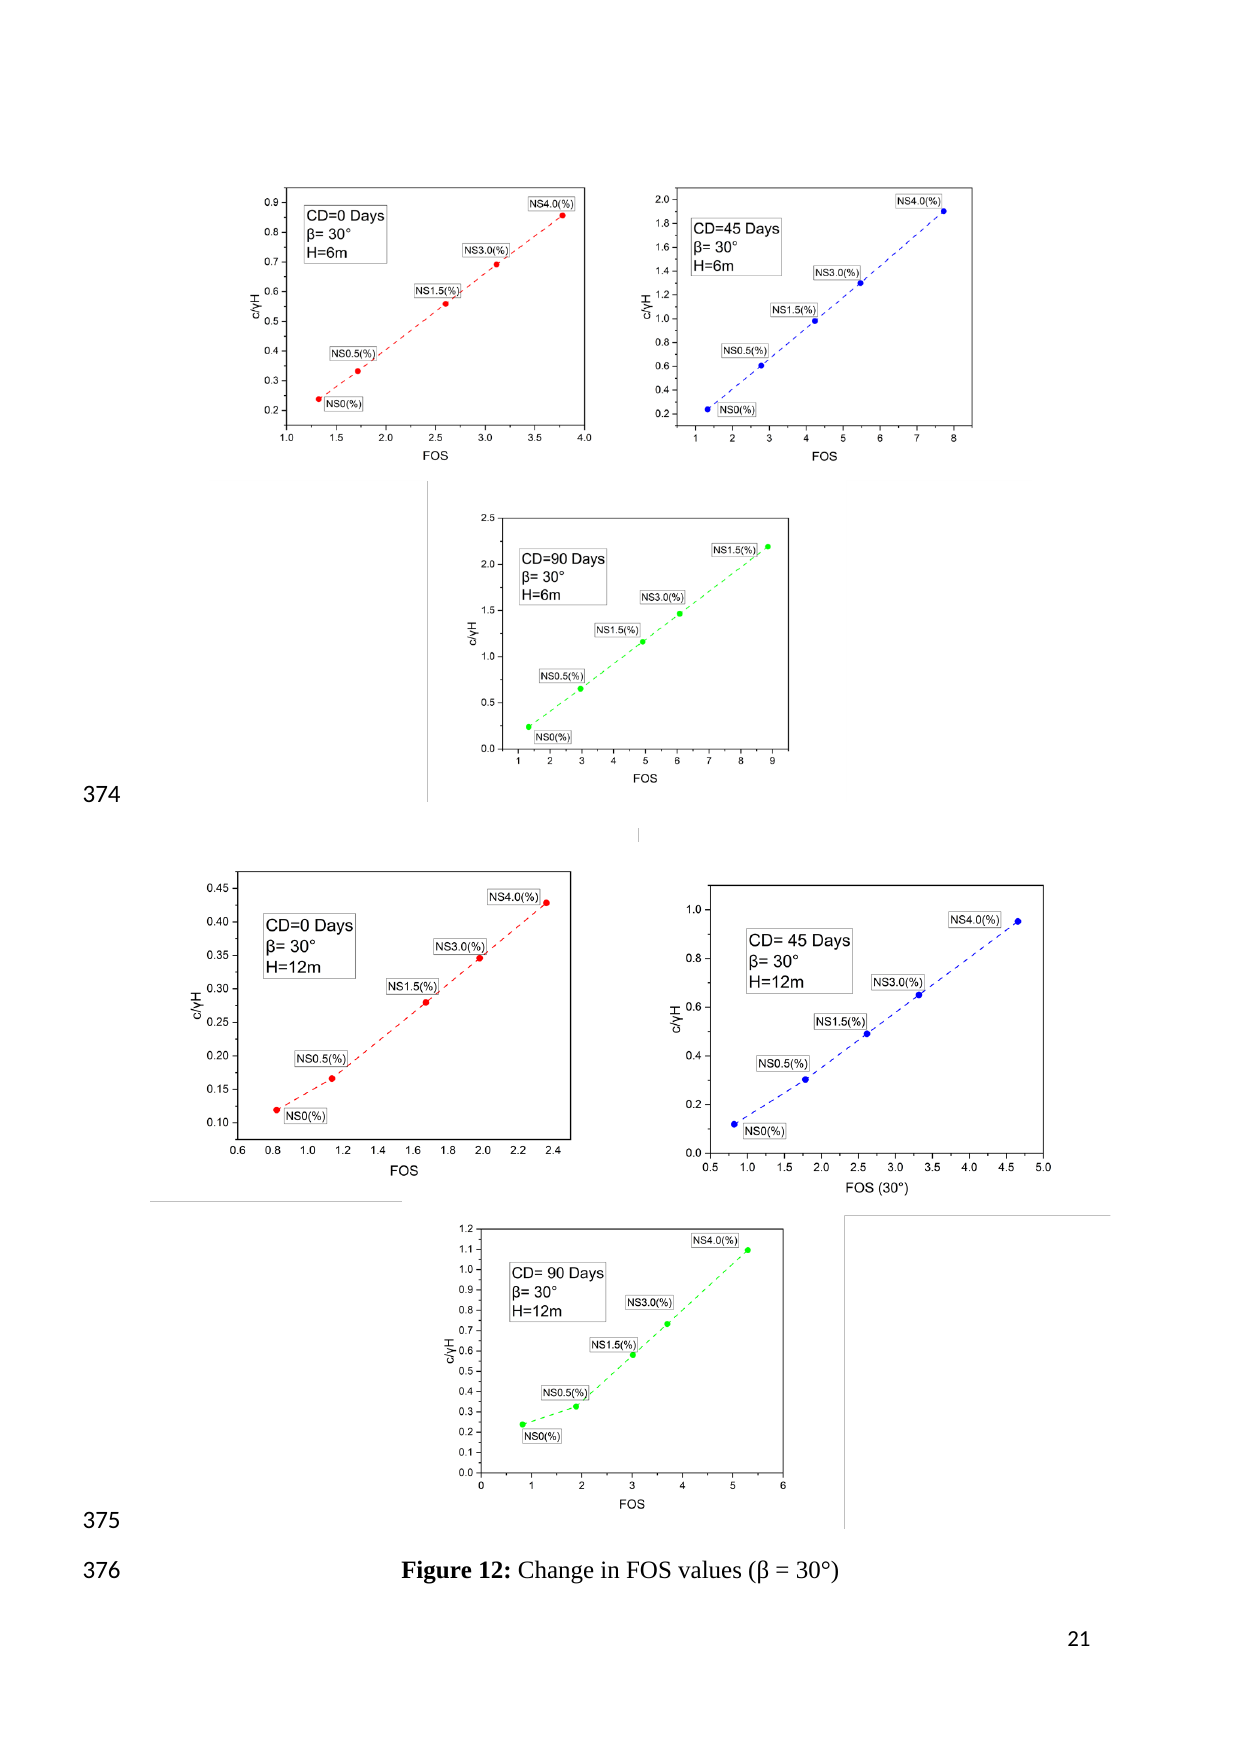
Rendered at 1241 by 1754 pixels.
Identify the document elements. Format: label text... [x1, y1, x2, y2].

picture [208, 150, 1032, 802]
picture [150, 828, 1111, 1529]
text Figure 12: Change in FOS values (β = 30°) [150, 1555, 1090, 1584]
